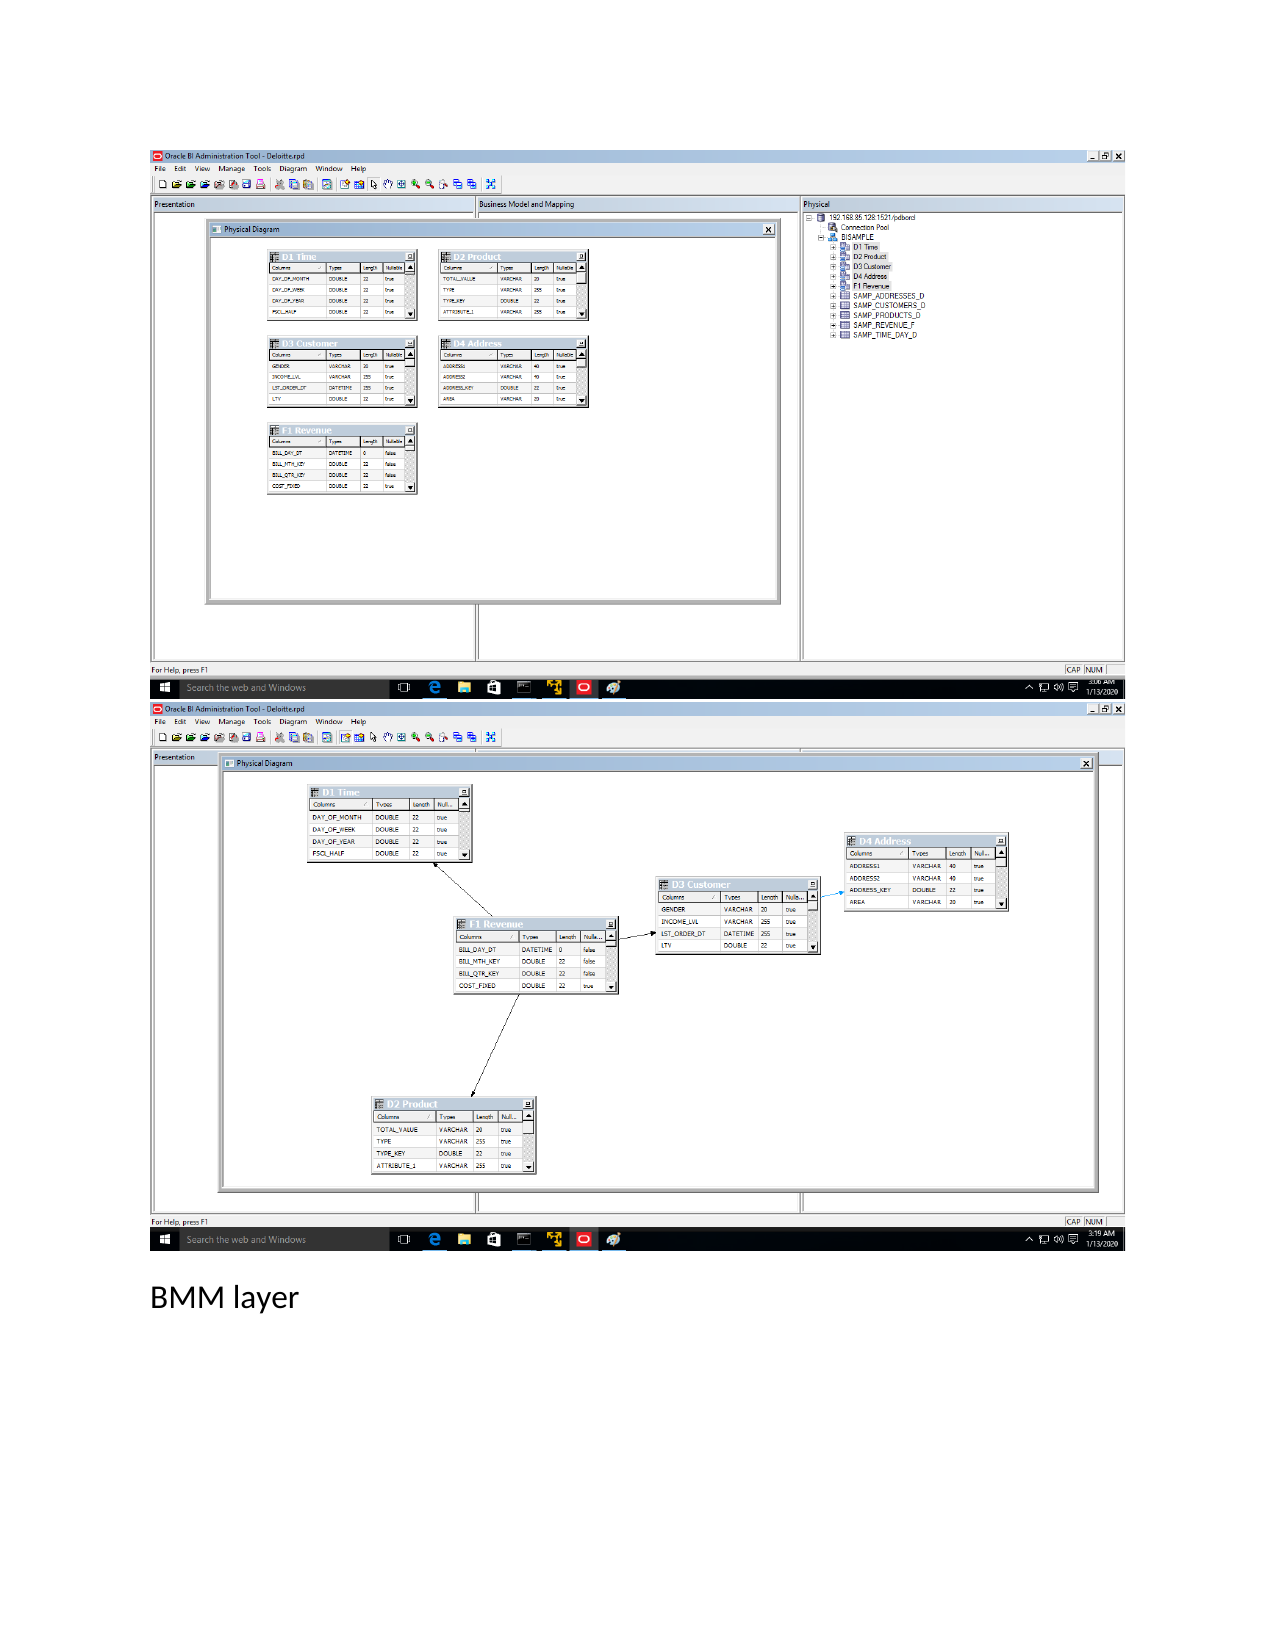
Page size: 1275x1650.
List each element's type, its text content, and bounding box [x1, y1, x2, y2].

text BMM layer [150, 1276, 1125, 1317]
picture [150, 702, 1125, 1251]
picture [150, 150, 1125, 699]
